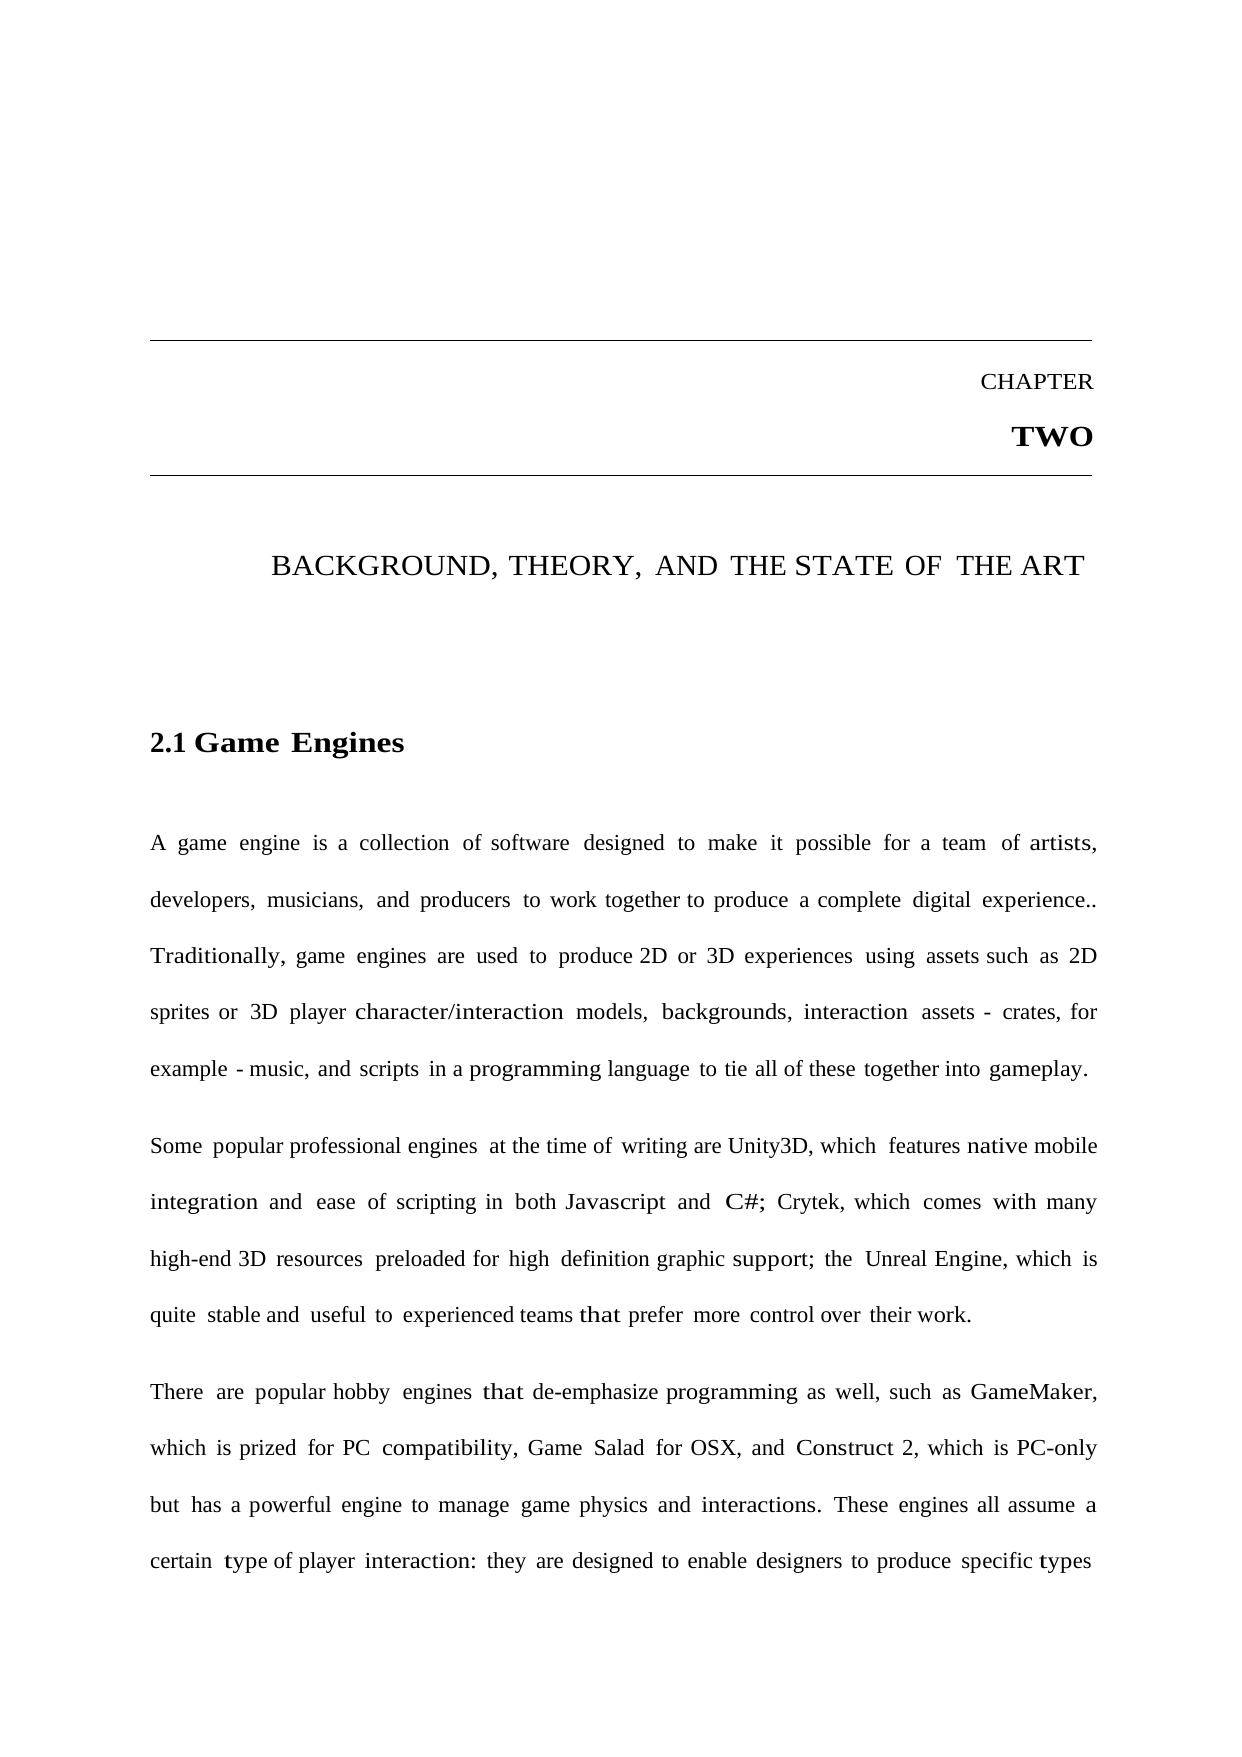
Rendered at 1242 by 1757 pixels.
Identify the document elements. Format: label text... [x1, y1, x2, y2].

text TWO [139, 419, 1094, 453]
text A game engine is a collection of software designed to make it possible for a team of artists, developers, musicians, and producers to work together to produce a complete digital experience.. Traditionally, game engines are used to produce 2D or 3D experiences using assets such as 2D sprites or 3D player character/interaction models, backgrounds, interaction assets - crates, for example - music, and scripts in a programming language to tie all of these together into gameplay. [150, 829, 1098, 1081]
text CHAPTER [139, 368, 1094, 394]
text BACKGROUND, THEORY, AND THE STATE OF THE ART [271, 548, 1106, 581]
text Some popular professional engines at the time of writing are Unity3D, which features native mobile integration and ease of scripting in both Javascript and C#; Crytek, which comes with many high-end 3D resources preloaded for high definition graphic support; the Unreal Engine, which is quite stable and useful to experienced teams that prefer more control over their work. [150, 1132, 1098, 1327]
text 2.1 Game Engines [150, 725, 445, 758]
text There are popular hobby engines that de-emphasize programming as well, such as GameMaker, which is prized for PC compatibility, Game Salad for OSX, and Construct 2, which is PC-only but has a powerful engine to manage game physics and interactions. These engines all assume a certain type of player interaction: they are designed to enable designers to produce specific types [150, 1378, 1098, 1573]
